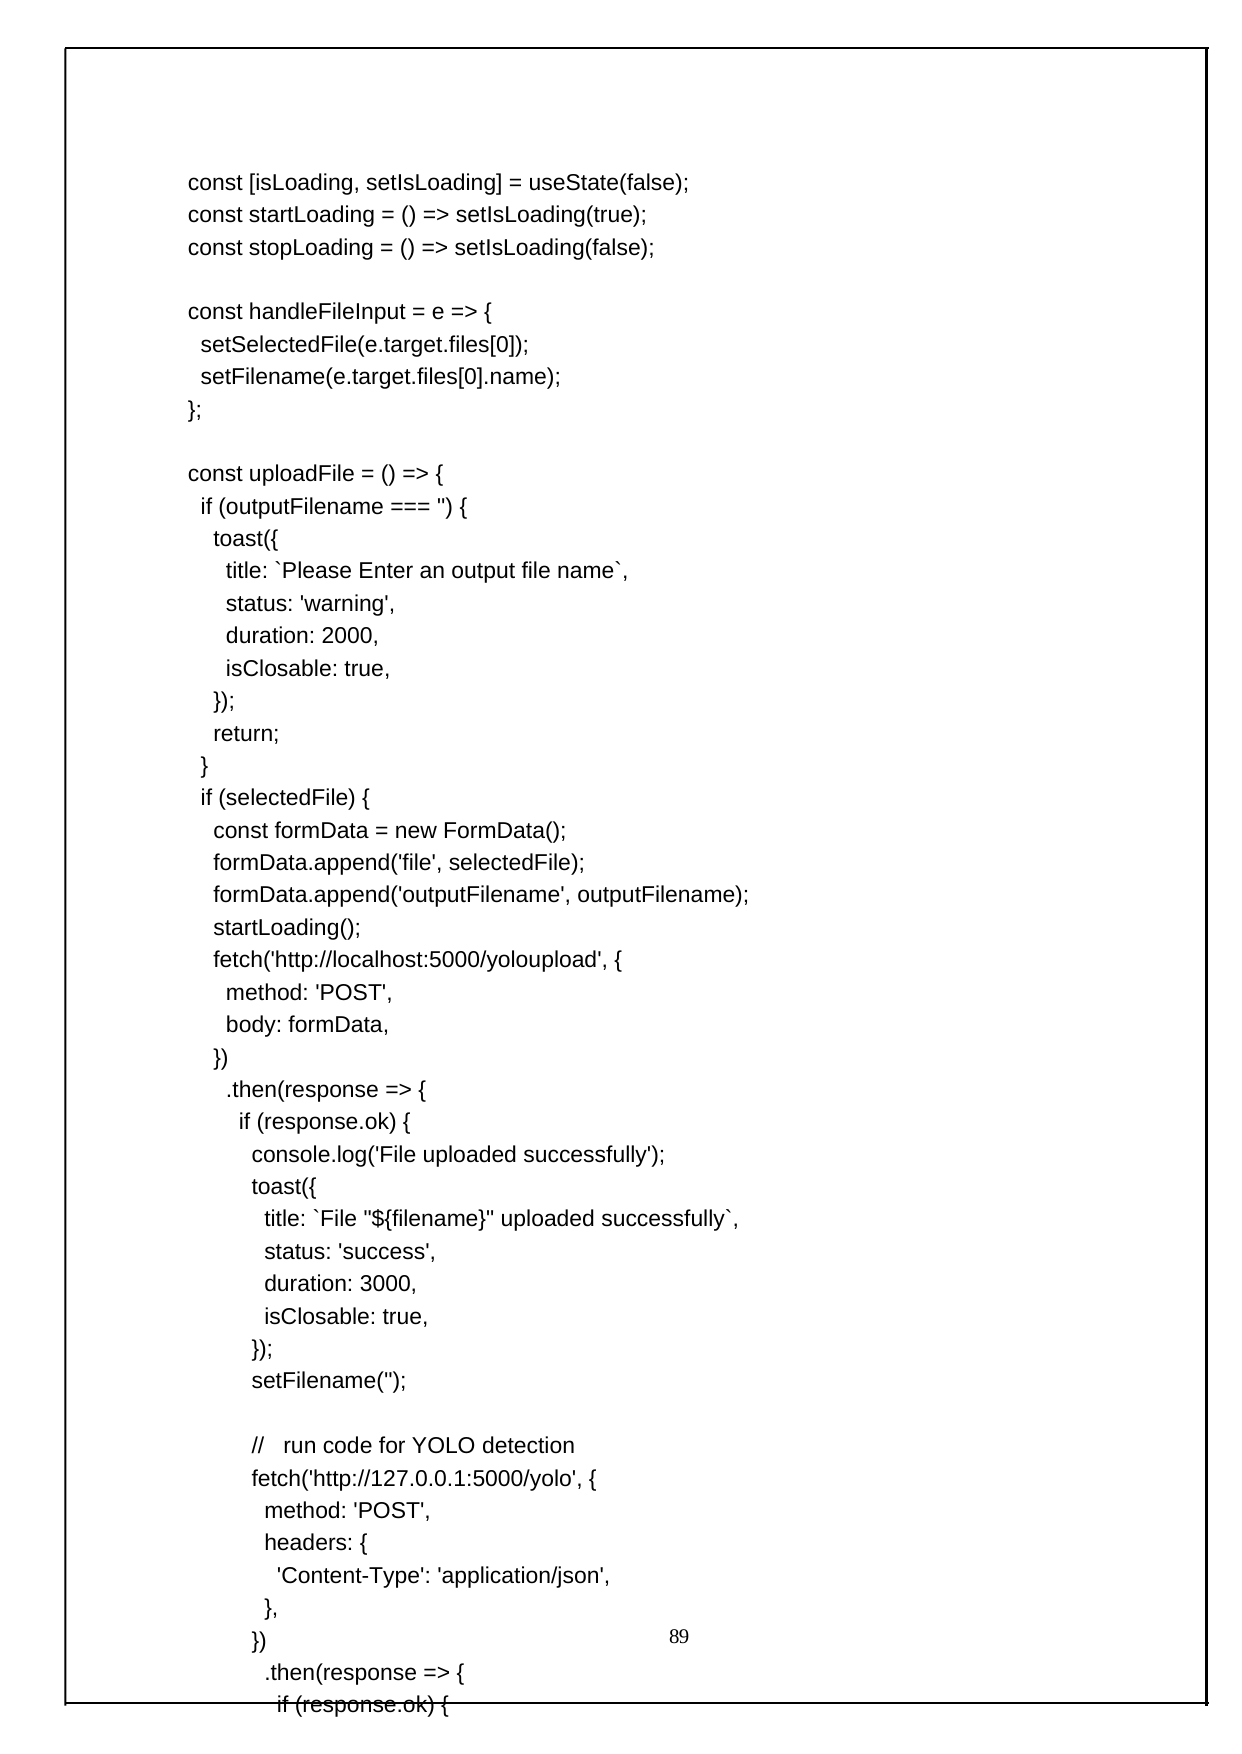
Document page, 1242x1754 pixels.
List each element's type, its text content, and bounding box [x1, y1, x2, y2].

text const stopLoading = () => setIsLoading(false); [175, 233, 1194, 260]
text }); [175, 1335, 1194, 1361]
text body: formData, [175, 1011, 1194, 1037]
text const formData = new FormData(); [175, 817, 1194, 843]
text return; [175, 719, 1194, 746]
text formData.append('file', selectedFile); [175, 849, 1194, 875]
text title: `File "${filename}" uploaded successfully`, [175, 1205, 1194, 1232]
text toast({ [175, 525, 1194, 551]
text setSelectedFile(e.target.files[0]); [175, 331, 1194, 357]
text status: 'warning', [175, 590, 1194, 616]
text .then(response => { [175, 1659, 1194, 1685]
text }; [175, 396, 1194, 422]
text }) [175, 1627, 1194, 1653]
text duration: 3000, [175, 1270, 1194, 1297]
text console.log('File uploaded successfully'); [175, 1141, 1194, 1167]
text .then(response => { [175, 1076, 1194, 1102]
text const startLoading = () => setIsLoading(true); [175, 201, 1194, 227]
text }, [175, 1594, 1194, 1621]
text if (response.ok) { [175, 1691, 1194, 1718]
text formData.append('outputFilename', outputFilename); [175, 881, 1194, 908]
text const [isLoading, setIsLoading] = useState(false); [175, 169, 1194, 195]
text setFilename(e.target.files[0].name); [175, 363, 1194, 389]
text setFilename(''); [175, 1367, 1194, 1394]
text status: 'success', [175, 1238, 1194, 1264]
text const uploadFile = () => { [175, 460, 1194, 487]
text method: 'POST', [175, 979, 1194, 1005]
text if (outputFilename === '') { [175, 493, 1194, 519]
text method: 'POST', [175, 1497, 1194, 1523]
text startLoading(); [175, 914, 1194, 940]
text if (selectedFile) { [175, 784, 1194, 811]
text const handleFileInput = e => { [175, 298, 1194, 325]
text isClosable: true, [175, 655, 1194, 681]
text } [175, 752, 1194, 778]
text headers: { [175, 1529, 1194, 1556]
text }) [175, 1043, 1194, 1070]
text if (response.ok) { [175, 1108, 1194, 1134]
text // run code for YOLO detection [175, 1432, 1194, 1458]
text title: `Please Enter an output file name`, [175, 557, 1194, 584]
text }); [175, 687, 1194, 713]
text fetch('http://localhost:5000/yoloupload', { [175, 946, 1194, 973]
text 'Content-Type': 'application/json', [175, 1562, 1194, 1588]
text duration: 2000, [175, 622, 1194, 649]
text fetch('http://127.0.0.1:5000/yolo', { [175, 1464, 1194, 1491]
text toast({ [175, 1173, 1194, 1199]
text isClosable: true, [175, 1303, 1194, 1329]
